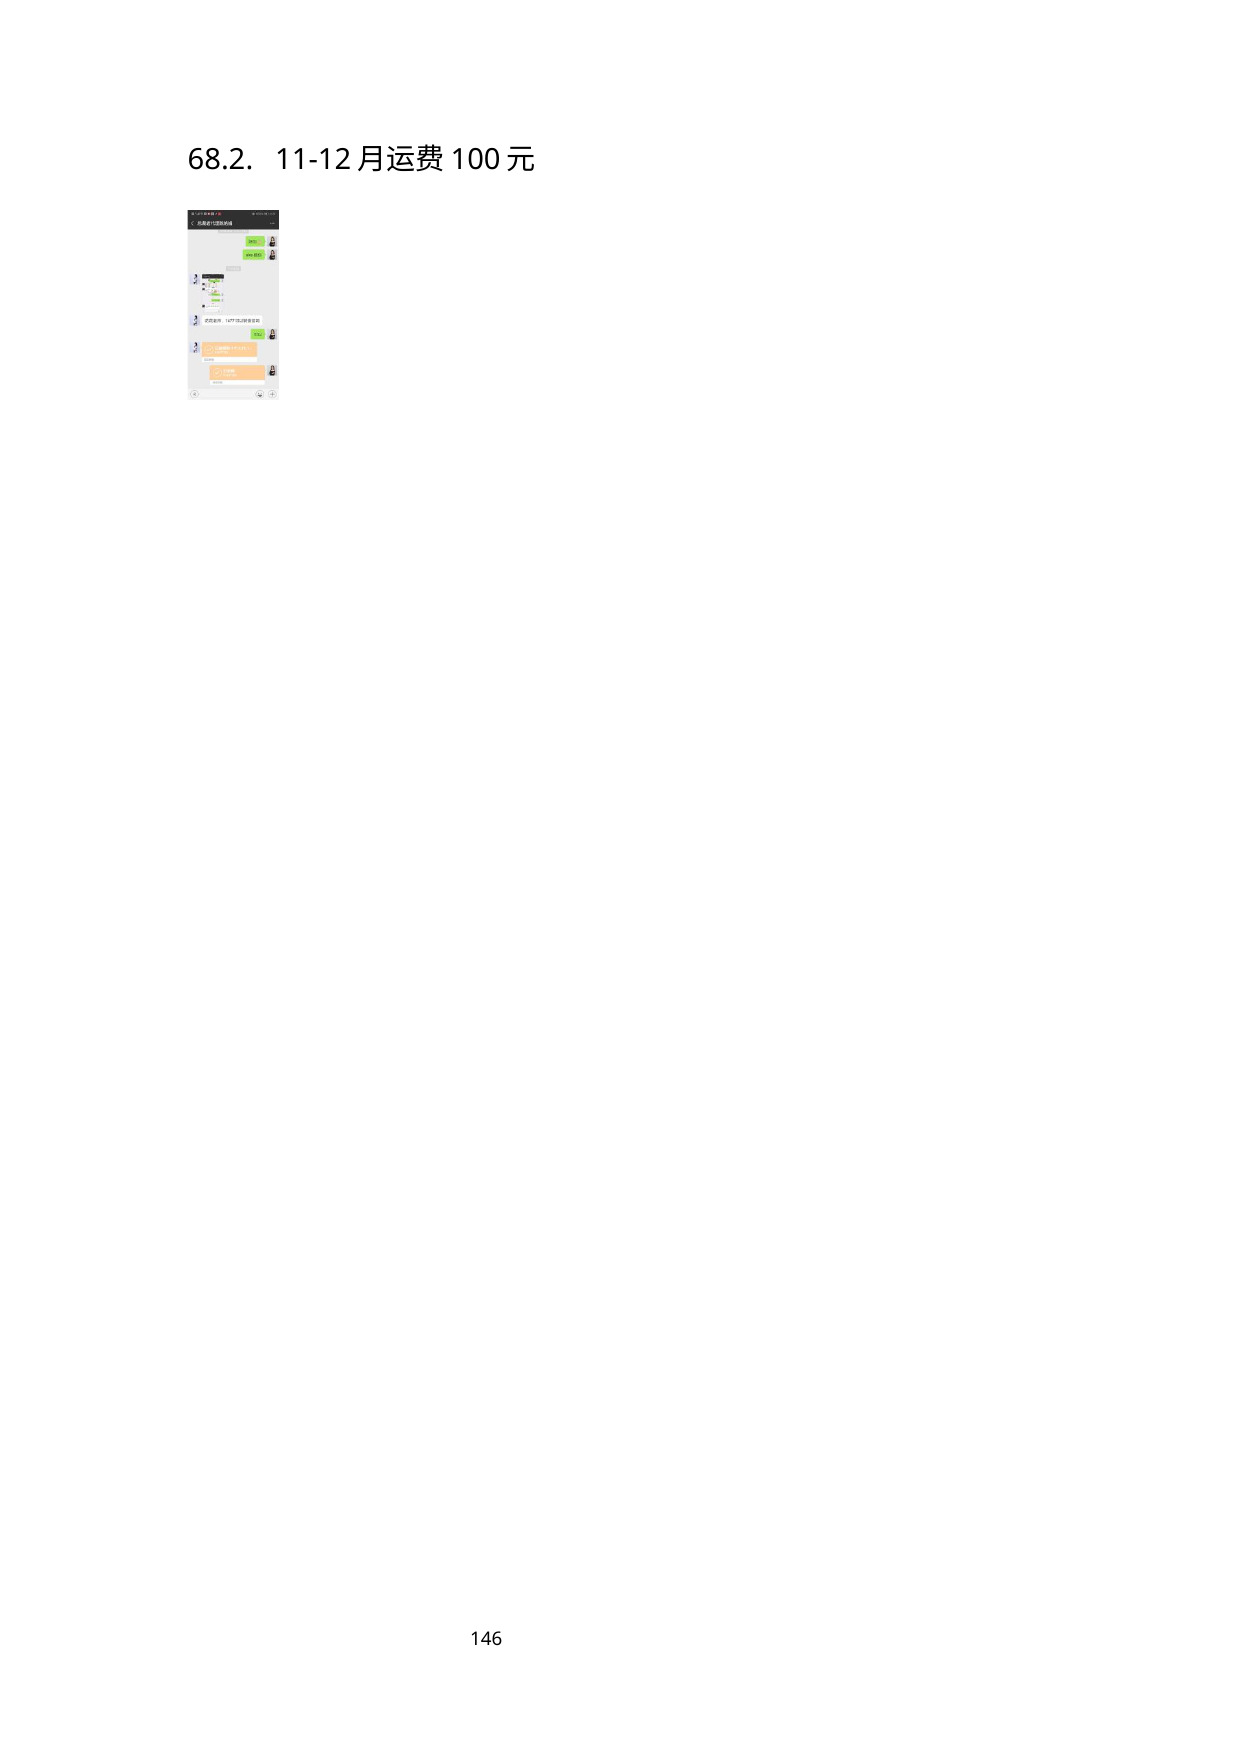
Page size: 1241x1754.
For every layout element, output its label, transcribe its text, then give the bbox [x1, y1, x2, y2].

picture [187, 210, 279, 400]
subtitle 11-12月运费100元 [187, 124, 1053, 189]
